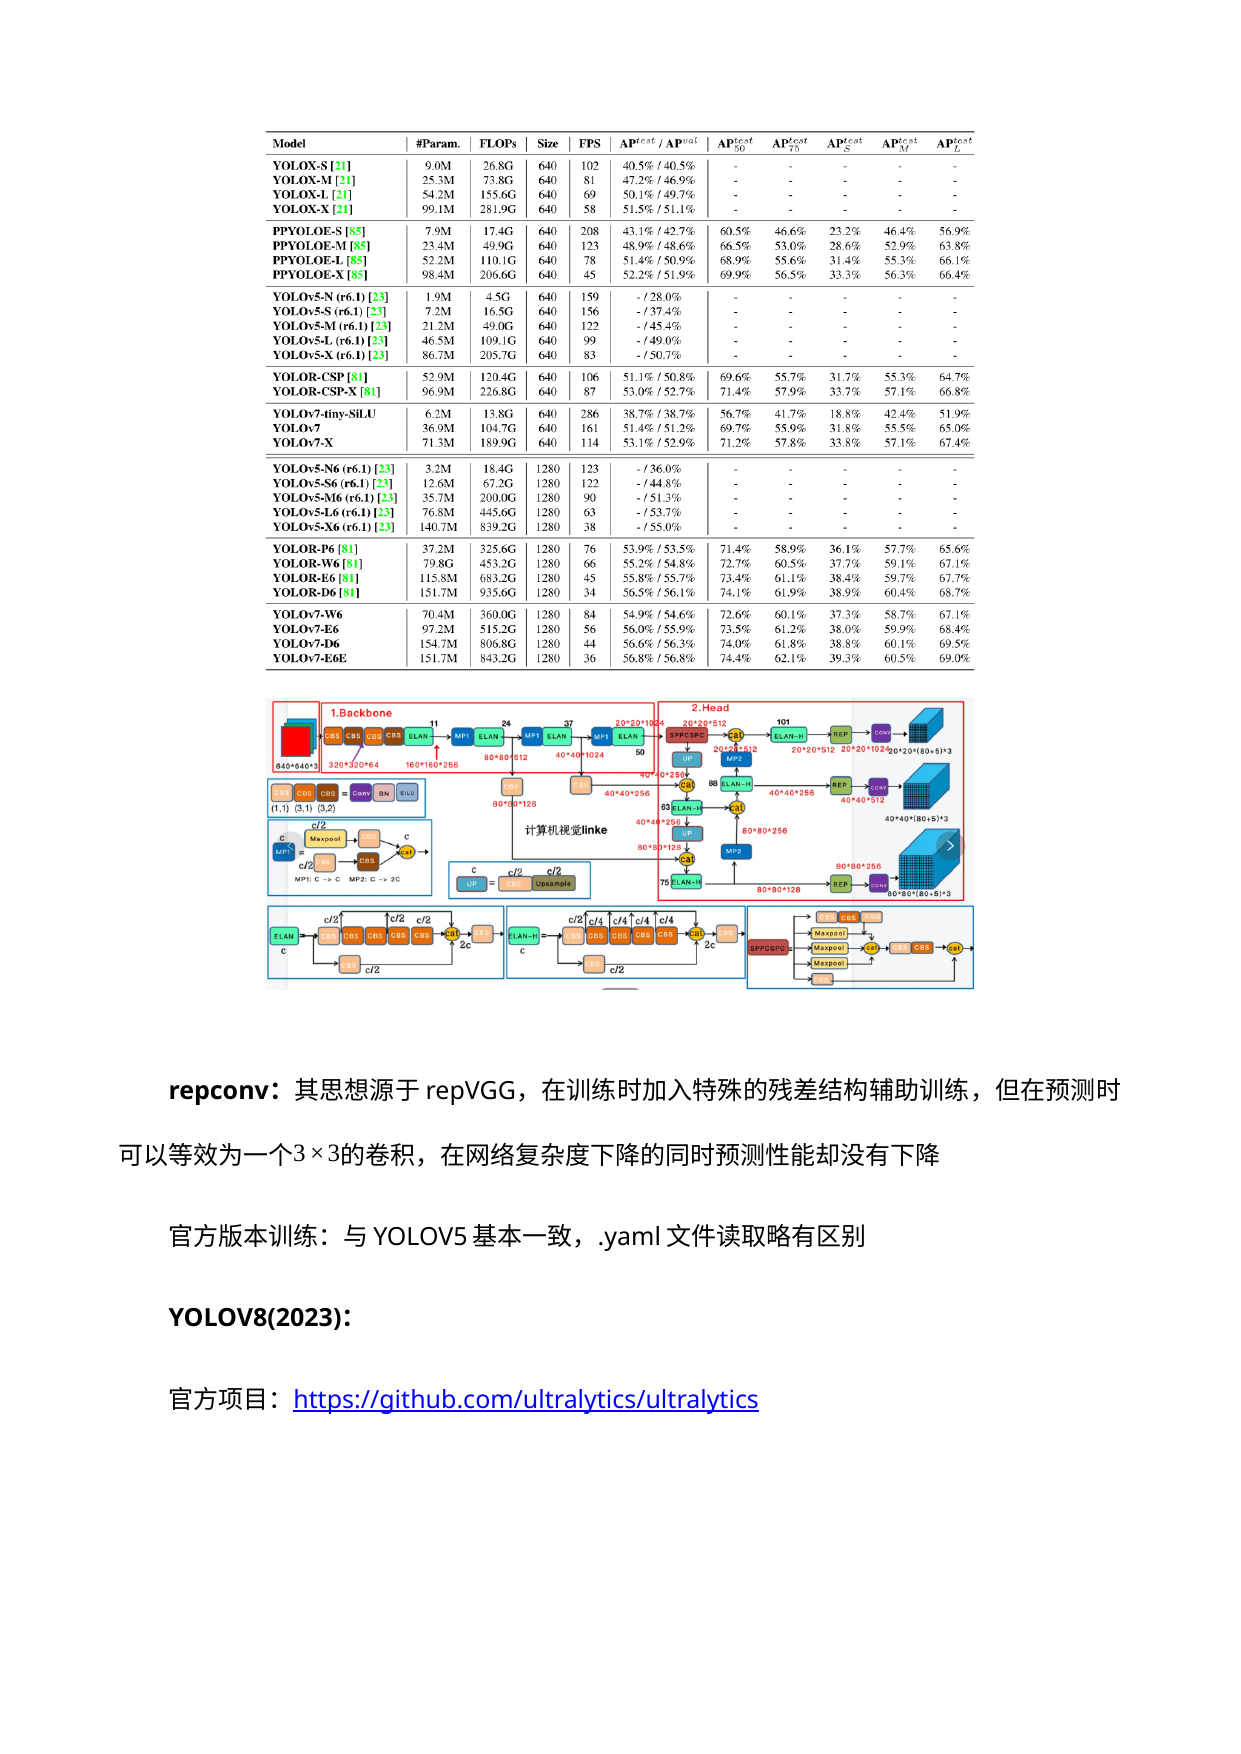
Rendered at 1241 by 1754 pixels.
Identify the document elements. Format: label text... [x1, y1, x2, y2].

text YOLOV8(2023)： [118, 1283, 1122, 1348]
picture [265, 698, 975, 990]
text 官方项目：https://github.com/ultralytics/ultralytics [118, 1365, 1122, 1430]
picture [265, 129, 975, 672]
text repconv：其思想源于repVGG，在训练时加入特殊的残差结构辅助训练，但在预测时可以等效为一个的卷积，在网络复杂度下降的同时预测性能却没有下降 [118, 1056, 1122, 1186]
text 官方版本训练：与YOLOV5基本一致，.yaml文件读取略有区别 [118, 1202, 1122, 1267]
